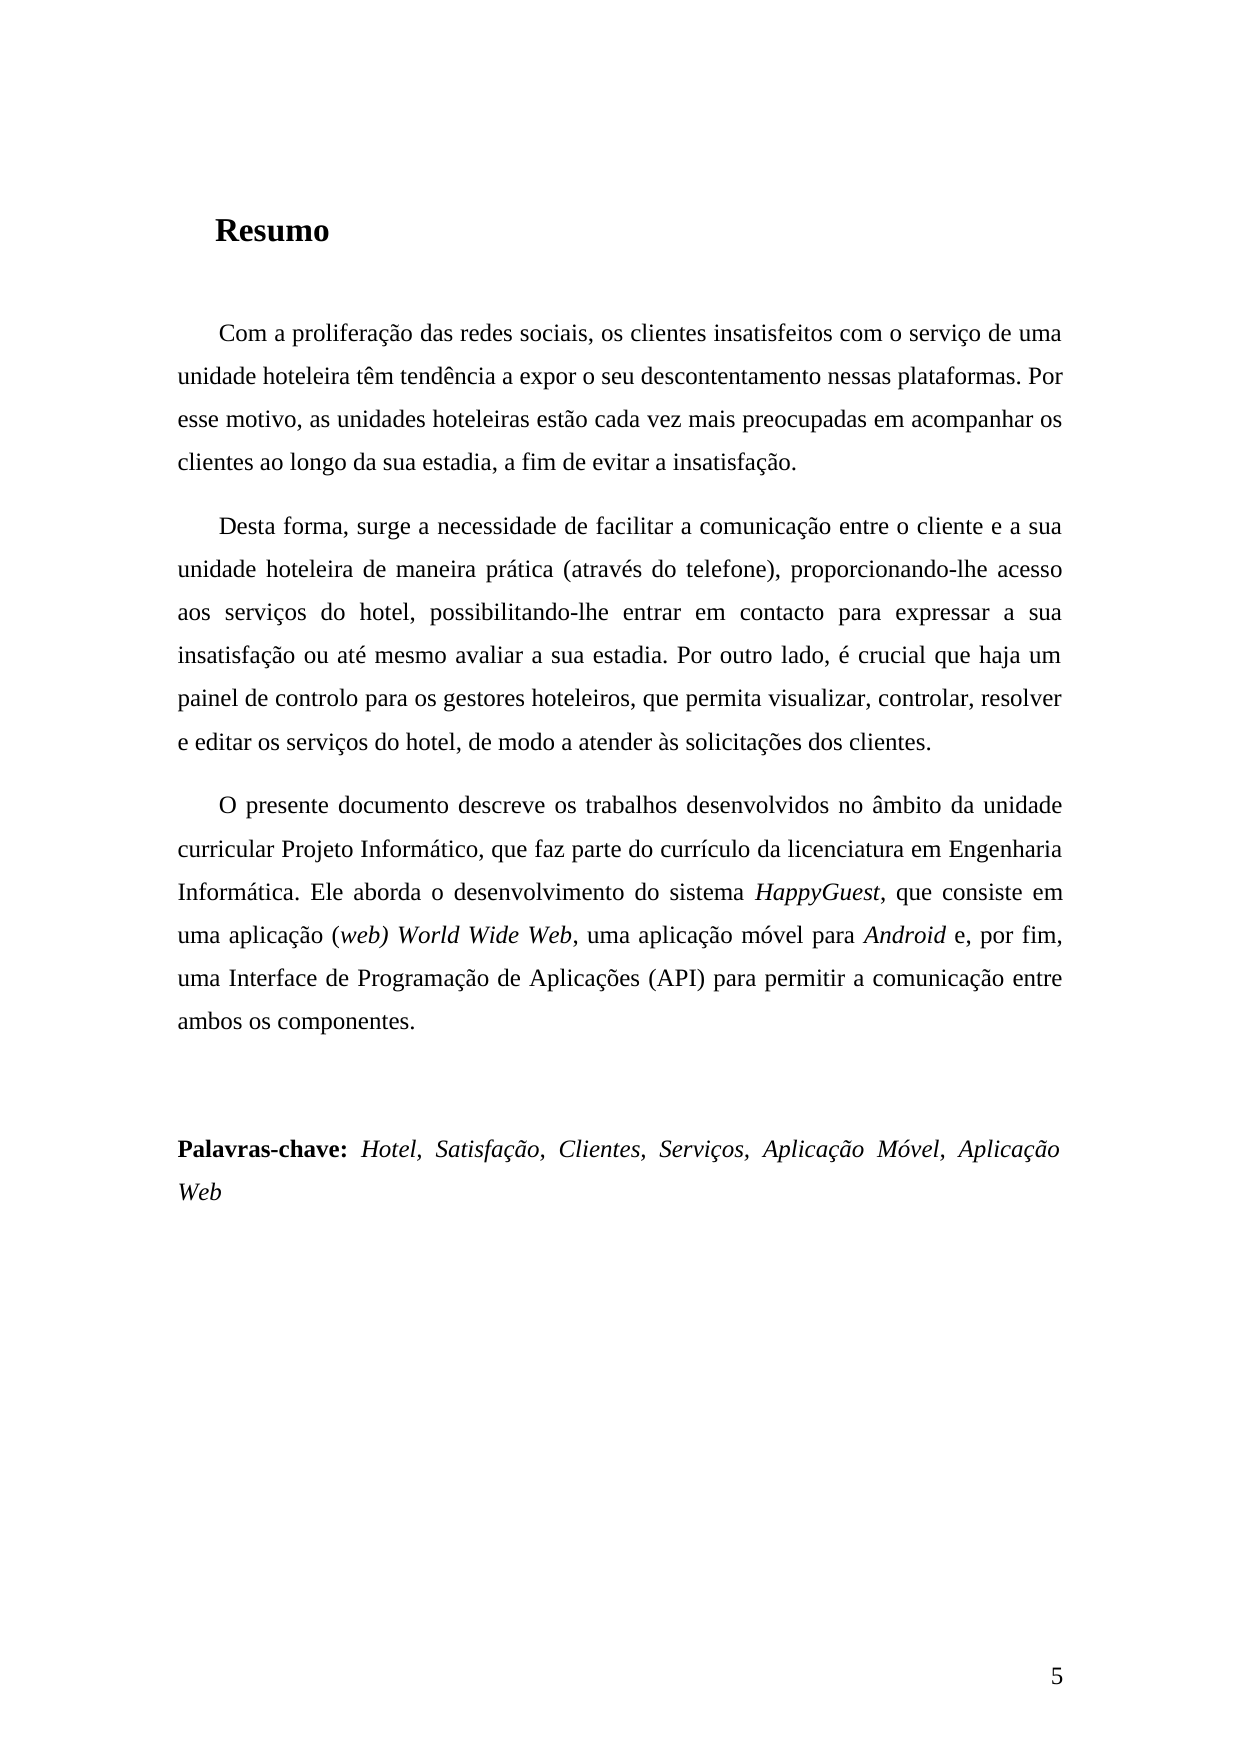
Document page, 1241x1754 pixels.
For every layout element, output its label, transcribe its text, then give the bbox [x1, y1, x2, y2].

subtitle Resumo [215, 210, 1063, 248]
text O presente documento descreve os trabalhos desenvolvidos no âmbito da unidade curricular Projeto Informático, que faz parte do currículo da licenciatura em Engenharia Informática. Ele aborda o desenvolvimento do sistema HappyGuest, que consiste em uma aplicação (web) World Wide Web, uma aplicação móvel para Android e, por fim, uma Interface de Programação de Aplicações (API) para permitir a comunicação entre ambos os componentes. [177, 791, 1063, 1035]
text Palavras-chave: Hotel, Satisfação, Clientes, Serviços, Aplicação Móvel, Aplicação Web [177, 1134, 1063, 1206]
text Com a proliferação das redes sociais, os clientes insatisfeitos com o serviço de uma unidade hoteleira têm tendência a expor o seu descontentamento nessas plataformas. Por esse motivo, as unidades hoteleiras estão cada vez mais preocupadas em acompanhar os clientes ao longo da sua estadia, a fim de evitar a insatisfação. [177, 318, 1063, 476]
text Desta forma, surge a necessidade de facilitar a comunicação entre o cliente e a sua unidade hoteleira de maneira prática (através do telefone), proporcionando-lhe acesso aos serviços do hotel, possibilitando-lhe entrar em contacto para expressar a sua insatisfação ou até mesmo avaliar a sua estadia. Por outro lado, é crucial que haja um painel de controlo para os gestores hoteleiros, que permita visualizar, controlar, resolver e editar os serviços do hotel, de modo a atender às solicitações dos clientes. [177, 511, 1063, 755]
